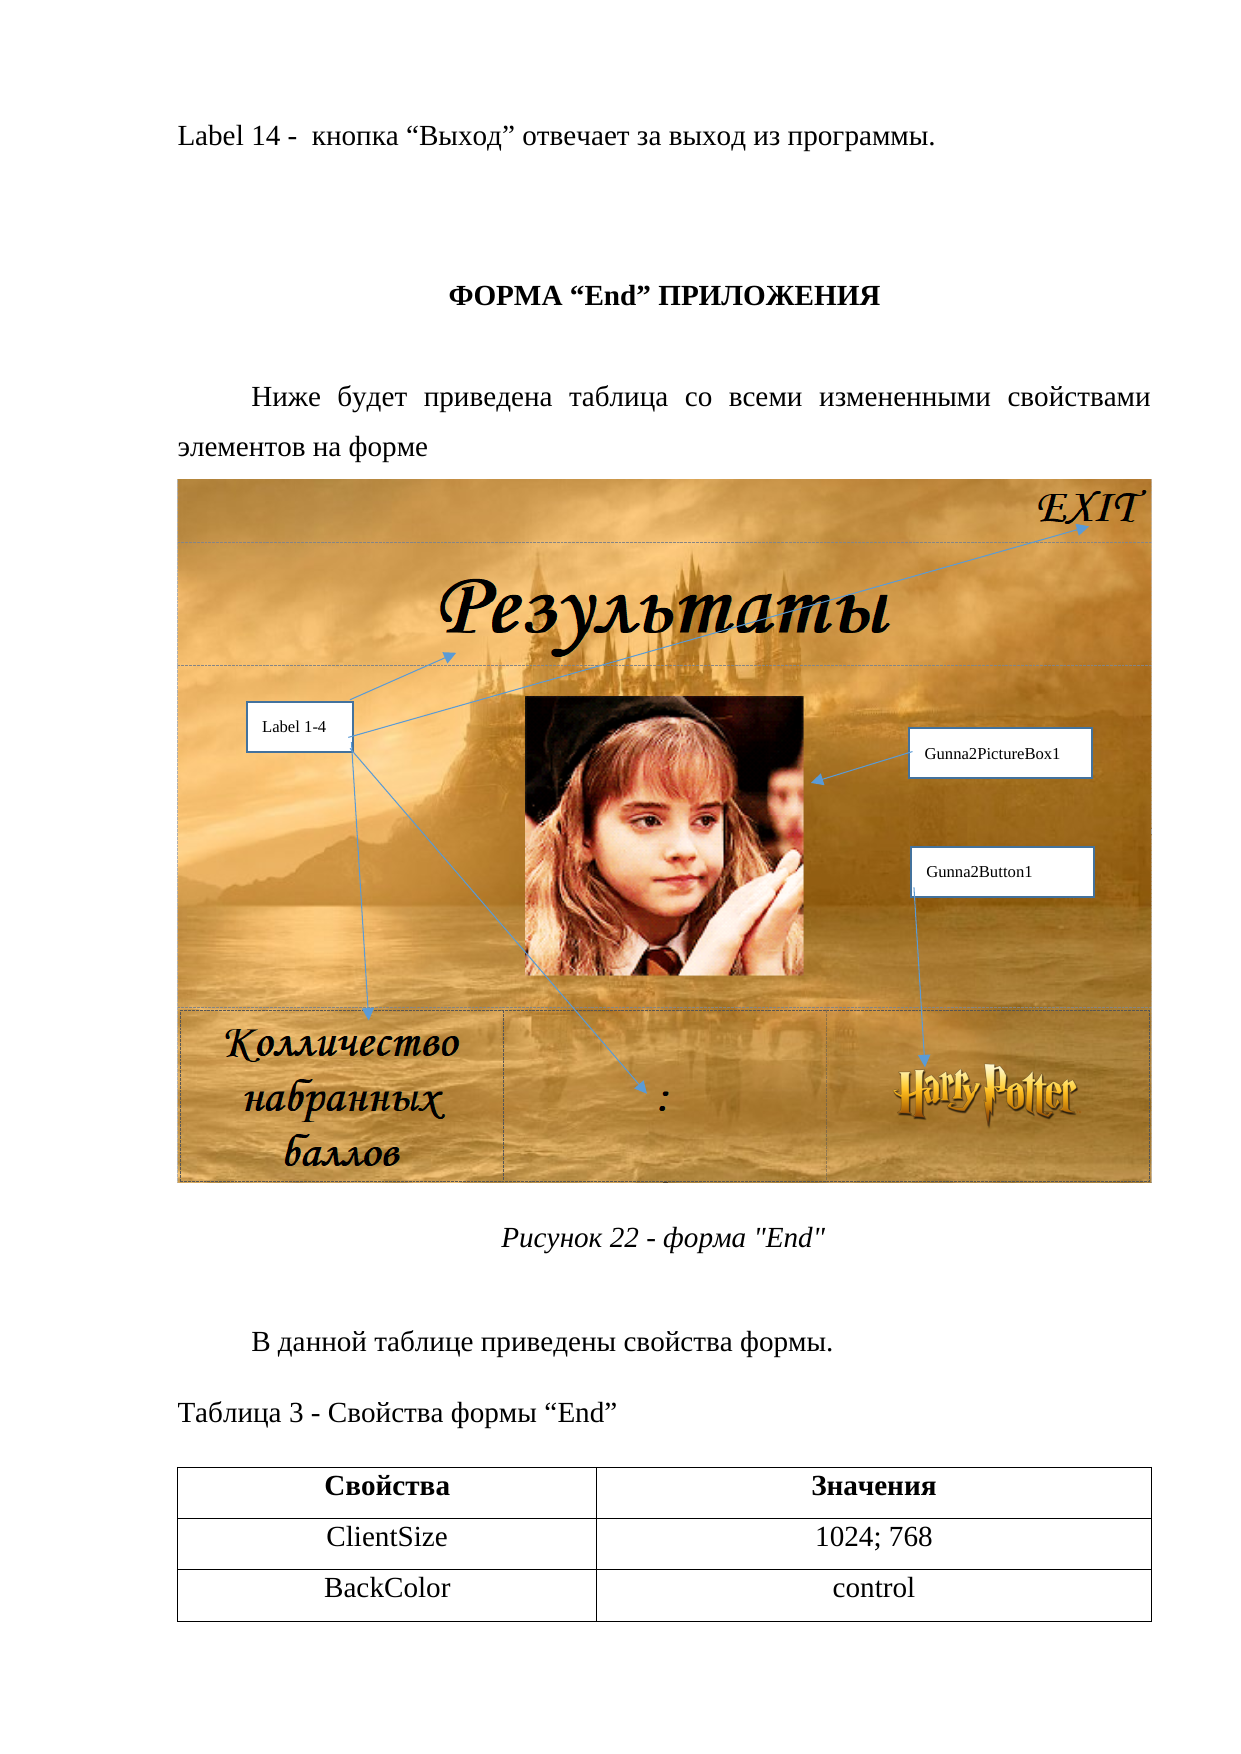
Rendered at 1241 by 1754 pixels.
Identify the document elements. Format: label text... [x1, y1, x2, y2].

text Таблица 3 - Свойства формы “End” [177, 1396, 1152, 1429]
table_header Значения [597, 1468, 1151, 1518]
picture [177, 479, 1152, 1183]
table_cell ClientSize [178, 1519, 596, 1569]
text Label 14 - кнопка “Выход” отвечает за выход из программы. [177, 118, 1152, 152]
text ФОРМА “End” ПРИЛОЖЕНИЯ [177, 278, 1152, 312]
text В данной таблице приведены свойства формы. [177, 1324, 1152, 1358]
table_header Свойства [178, 1468, 596, 1518]
table_cell BackColor [178, 1570, 596, 1621]
table_cell 1024; 768 [597, 1519, 1151, 1569]
text Рисунок 22 - форма "End" [177, 1220, 1152, 1253]
table_cell control [597, 1570, 1151, 1621]
text Ниже будет приведена таблица со всеми измененными свойствами элементов на форме [177, 379, 1152, 463]
